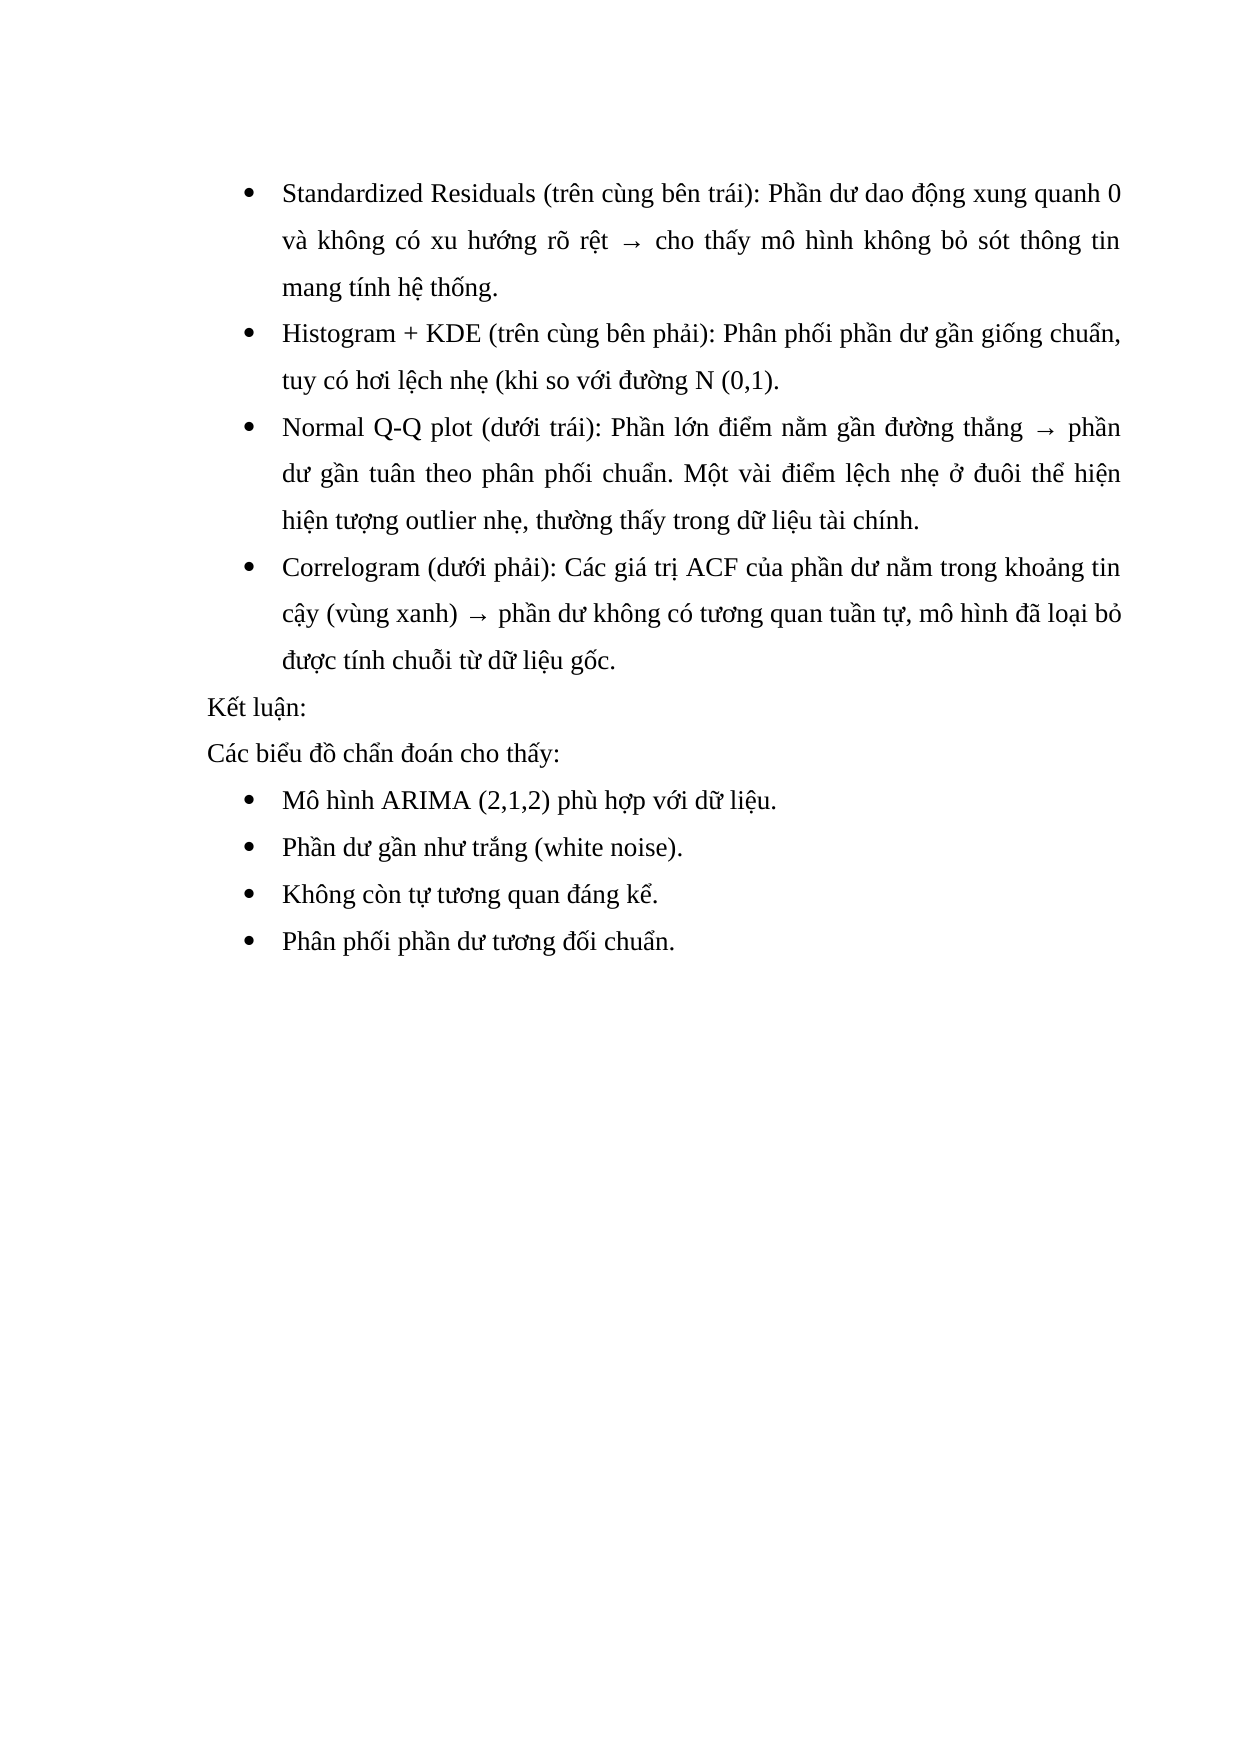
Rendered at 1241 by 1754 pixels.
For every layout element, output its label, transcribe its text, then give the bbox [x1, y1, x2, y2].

text Kết luận: [207, 691, 1122, 722]
list Phân phối phần dư tương đối chuẩn. [244, 925, 1122, 956]
list Histogram + KDE (trên cùng bên phải): Phân phối phần dư gần giống chuẩn, tuy có hơi lệch nhẹ (khi so với đường N (0,1). [244, 317, 1122, 395]
list Normal Q-Q plot (dưới trái): Phần lớn điểm nằm gần đường thẳng → phần dư gần tuân theo phân phối chuẩn. Một vài điểm lệch nhẹ ở đuôi thể hiện hiện tượng outlier nhẹ, thường thấy trong dữ liệu tài chính. [244, 411, 1122, 535]
list Correlogram (dưới phải): Các giá trị ACF của phần dư nằm trong khoảng tin cậy (vùng xanh) → phần dư không có tương quan tuần tự, mô hình đã loại bỏ được tính chuỗi từ dữ liệu gốc. [244, 551, 1122, 675]
list Phần dư gần như trắng (white noise). [244, 831, 1122, 862]
text Các biểu đồ chẩn đoán cho thấy: [207, 738, 1122, 769]
list Standardized Residuals (trên cùng bên trái): Phần dư dao động xung quanh 0 và không có xu hướng rõ rệt → cho thấy mô hình không bỏ sót thông tin mang tính hệ thống. [244, 177, 1122, 302]
list Không còn tự tương quan đáng kể. [244, 878, 1122, 909]
list Mô hình ARIMA (2,1,2) phù hợp với dữ liệu. [244, 784, 1122, 816]
